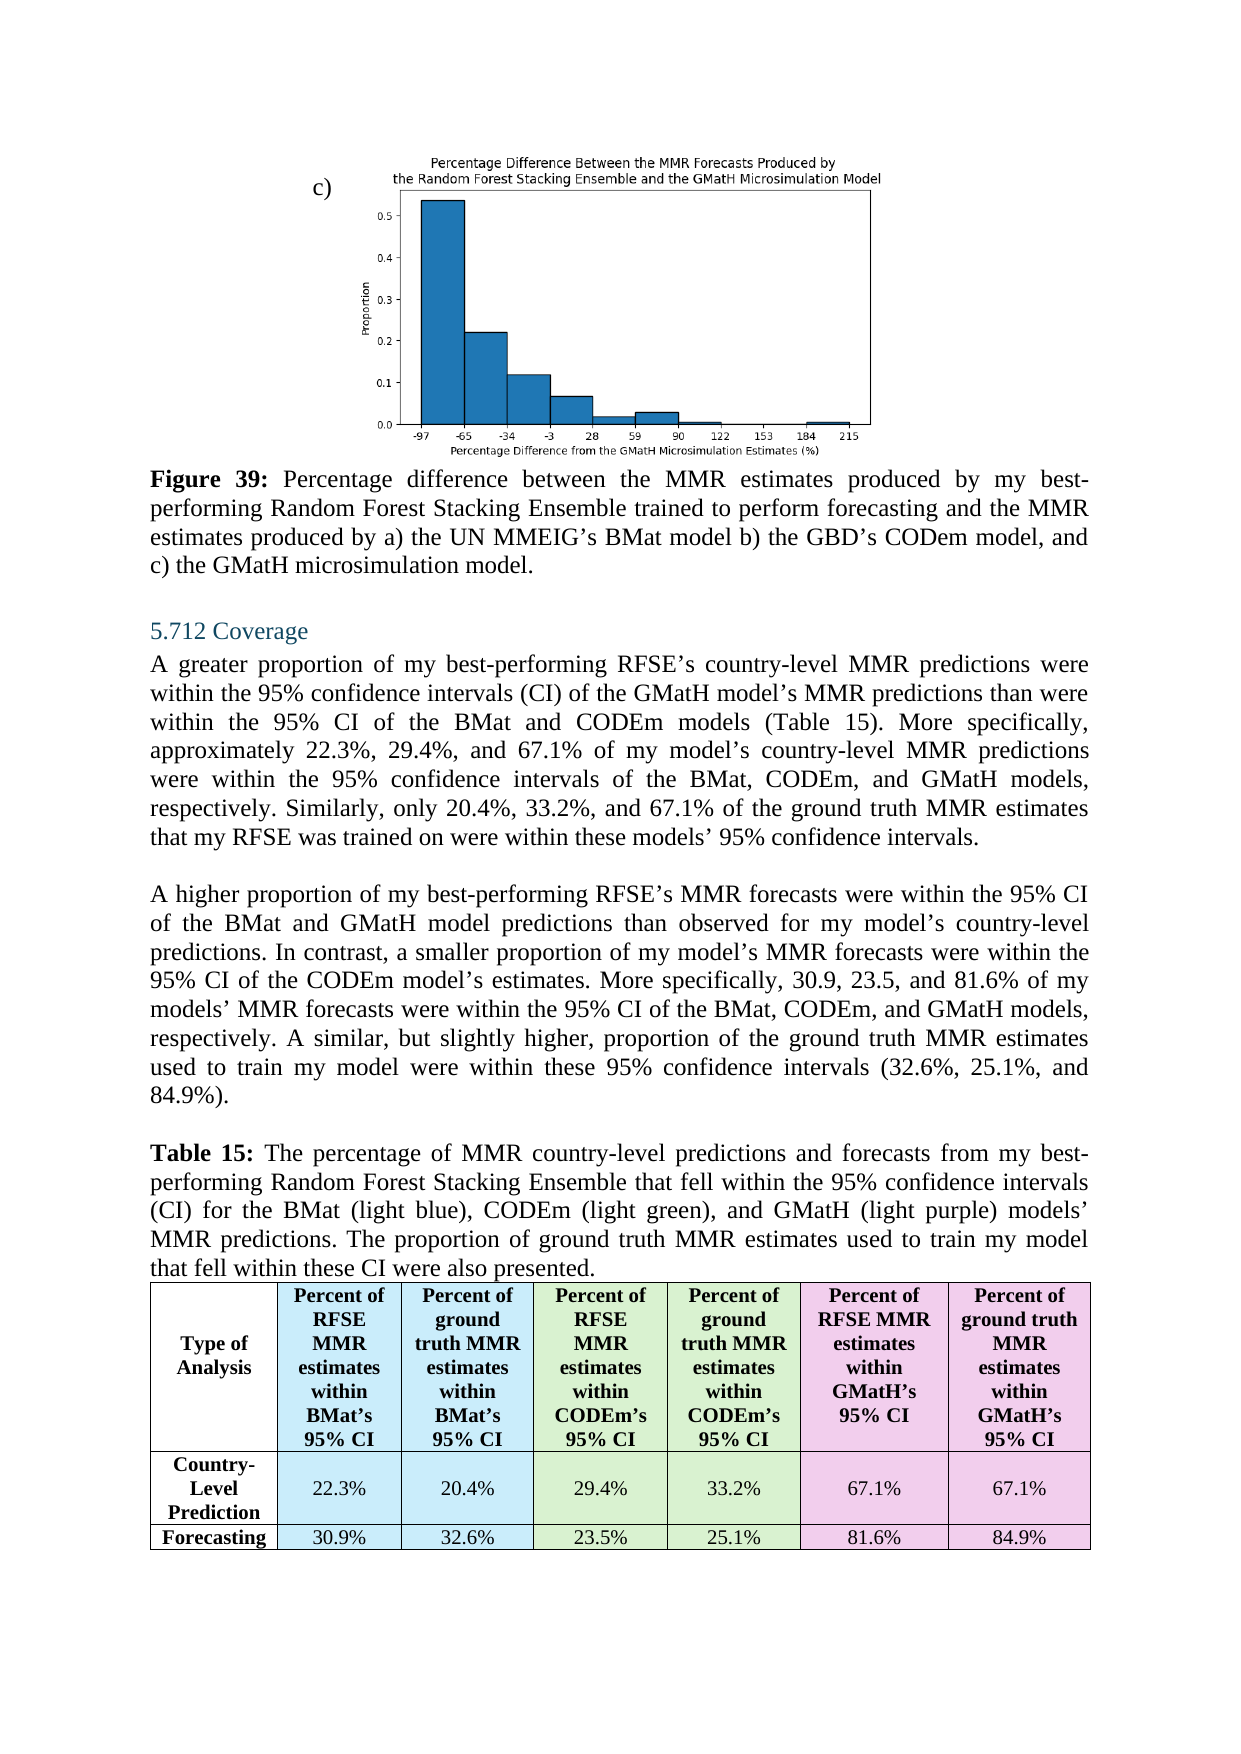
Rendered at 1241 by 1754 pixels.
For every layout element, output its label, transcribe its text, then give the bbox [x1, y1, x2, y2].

table_cell 32.6% [402, 1525, 533, 1549]
table_cell 67.1% [801, 1452, 948, 1524]
table_cell 25.1% [668, 1525, 800, 1549]
table_header Percent of ground truth MMR estimates within GMatH’s 95% CI [949, 1283, 1090, 1451]
table_cell 81.6% [801, 1525, 948, 1549]
table_header Percent of RFSE MMR estimates within GMatH’s 95% CI [801, 1283, 948, 1451]
text A higher proportion of my best-performing RFSE’s MMR forecasts were within the 95% CI of the BMat and GMatH model predictions than observed for my model’s country-level predictions. In contrast, a smaller proportion of my model’s MMR forecasts were within the 95% CI of the CODEm model’s estimates. More specifically, 30.9, 23.5, and 81.6% of my models’ MMR forecasts were within the 95% CI of the BMat, CODEm, and GMatH models, respectively. A similar, but slightly higher, proportion of the ground truth MMR estimates used to train my model were within these 95% confidence intervals (32.6%, 25.1%, and 84.9%). [150, 879, 1090, 1109]
table_cell 29.4% [534, 1452, 667, 1524]
table_cell 22.3% [278, 1452, 401, 1524]
table_header Percent of ground truth MMR estimates within CODEm’s 95% CI [668, 1283, 800, 1451]
table_cell 67.1% [949, 1452, 1090, 1524]
table_cell 30.9% [278, 1525, 401, 1549]
table_cell 33.2% [668, 1452, 800, 1524]
subtitle 5.712 Coverage [150, 616, 1090, 645]
table_cell 84.9% [949, 1525, 1090, 1549]
picture [353, 150, 888, 464]
table_cell 20.4% [402, 1452, 533, 1524]
text A greater proportion of my best-performing RFSE’s country-level MMR predictions were within the 95% confidence intervals (CI) of the GMatH model’s MMR predictions than were within the 95% CI of the BMat and CODEm models (Table 15). More specifically, approximately 22.3%, 29.4%, and 67.1% of my model’s country-level MMR predictions were within the 95% confidence intervals of the BMat, CODEm, and GMatH models, respectively. Similarly, only 20.4%, 33.2%, and 67.1% of the ground truth MMR estimates that my RFSE was trained on were within these models’ 95% confidence intervals. [150, 649, 1090, 850]
table_cell Forecasting [151, 1525, 277, 1549]
table_header Percent of RFSE MMR estimates within CODEm’s 95% CI [534, 1283, 667, 1451]
table_header Type of Analysis [151, 1283, 277, 1451]
table_header Percent of ground truth MMR estimates within BMat’s 95% CI [402, 1283, 533, 1451]
table_cell Country-Level Prediction [151, 1452, 277, 1524]
text Figure 39: Percentage difference between the MMR estimates produced by my best-performing Random Forest Stacking Ensemble trained to perform forecasting and the MMR estimates produced by a) the UN MMEIG’s BMat model b) the GBD’s CODem model, and c) the GMatH microsimulation model. [150, 464, 1090, 579]
table_cell 23.5% [534, 1525, 667, 1549]
table_header Percent of RFSE MMR estimates within BMat’s 95% CI [278, 1283, 401, 1451]
text Table 15: The percentage of MMR country-level predictions and forecasts from my best-performing Random Forest Stacking Ensemble that fell within the 95% confidence intervals (CI) for the BMat (light blue), CODEm (light green), and GMatH (light purple) models’ MMR predictions. The proportion of ground truth MMR estimates used to train my model that fell within these CI were also presented. [150, 1138, 1090, 1282]
